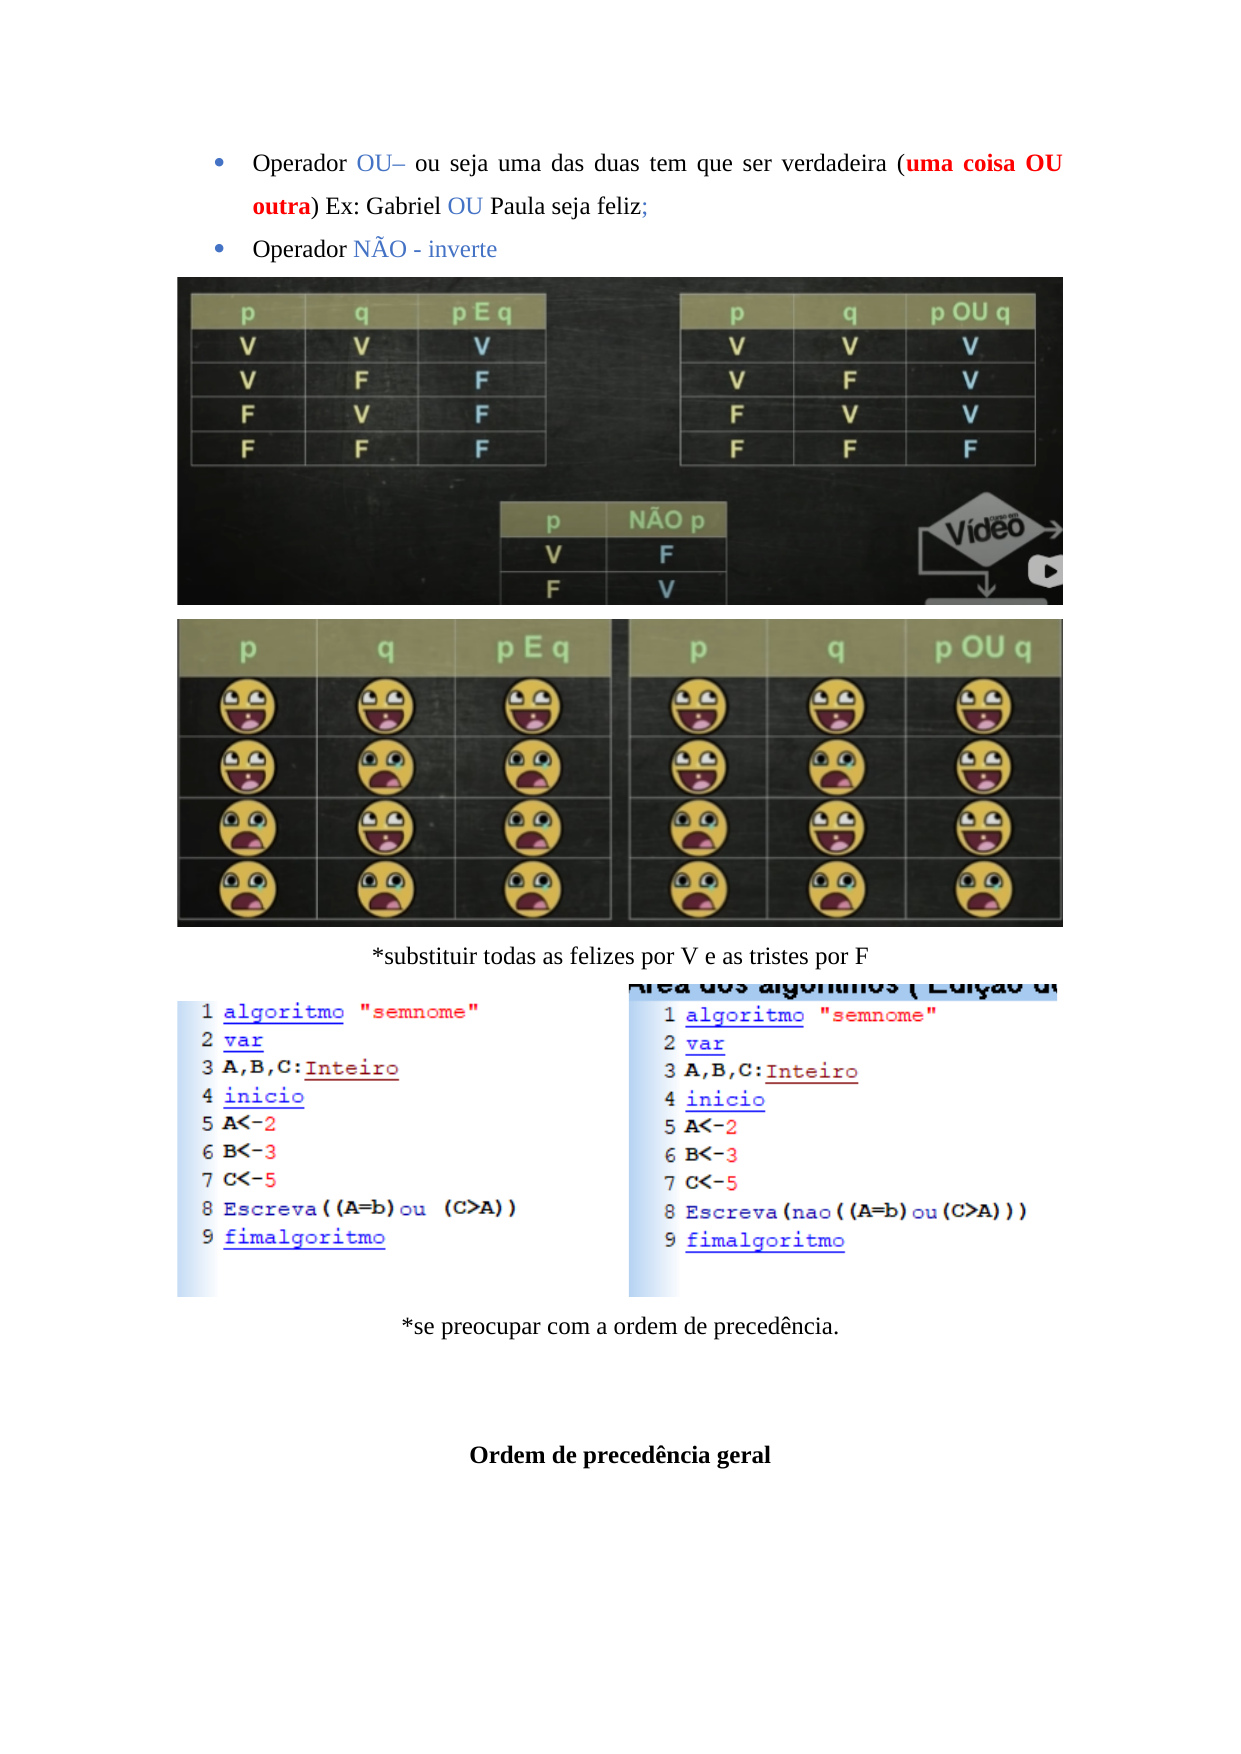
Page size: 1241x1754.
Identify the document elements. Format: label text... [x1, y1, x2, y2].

text *se preocupar com a ordem de precedência. [177, 1311, 1063, 1340]
text Ordem de precedência geral [177, 1440, 1063, 1469]
picture [177, 619, 1063, 927]
picture [628, 984, 1058, 1297]
picture [177, 1001, 623, 1297]
text *substituir todas as felizes por V e as tristes por F [177, 941, 1063, 970]
list Operador NÃO - inverte [215, 234, 1063, 263]
list Operador OU– ou seja uma das duas tem que ser verdadeira (uma coisa OU outra) Ex: Gabriel OU Paula seja feliz; [215, 148, 1063, 219]
picture [177, 277, 1063, 605]
